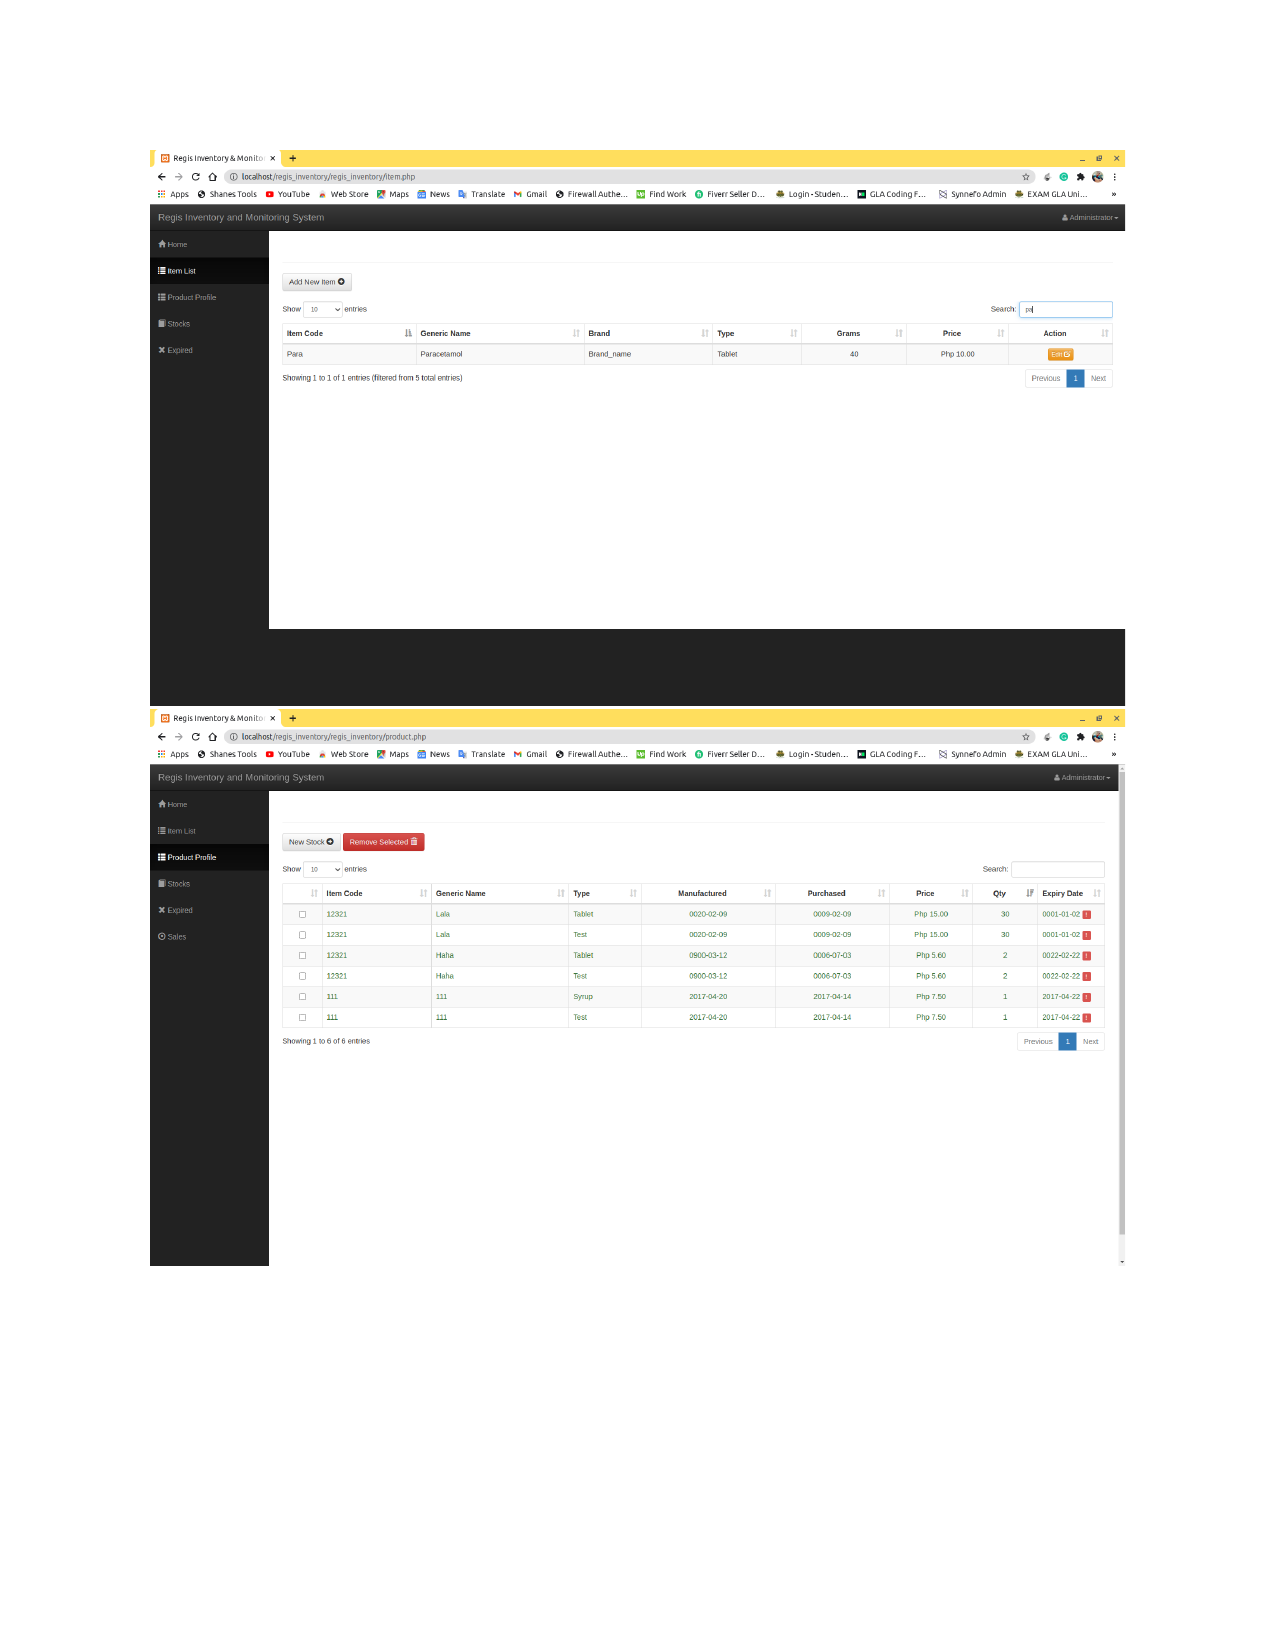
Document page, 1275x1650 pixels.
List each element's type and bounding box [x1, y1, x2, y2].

picture [150, 709, 1125, 1266]
picture [150, 150, 1125, 706]
